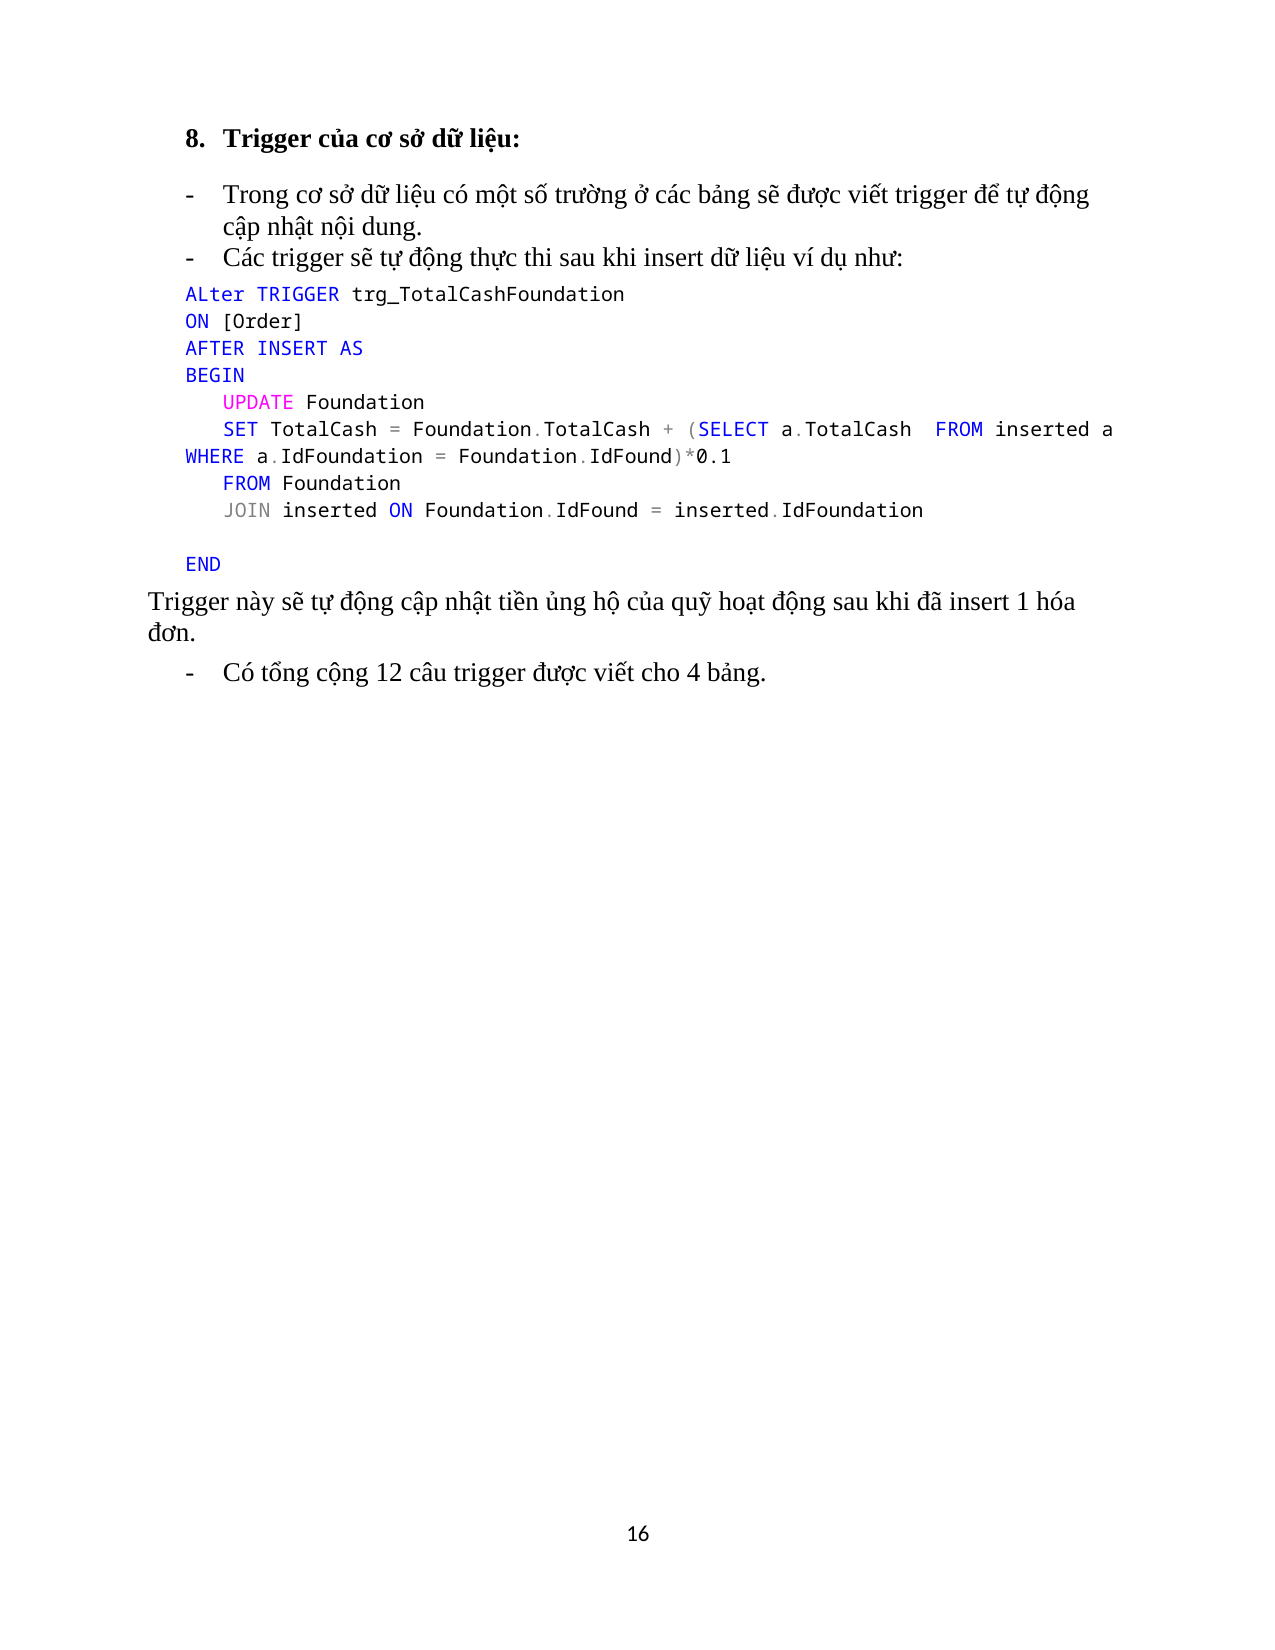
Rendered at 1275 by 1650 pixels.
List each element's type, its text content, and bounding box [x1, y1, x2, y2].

text SET TotalCash = Foundation.TotalCash + (SELECT a.TotalCash FROM inserted a WHERE a.IdFoundation = Foundation.IdFound)*0.1 [185, 415, 1127, 469]
text ALter TRIGGER trg_TotalCashFoundation [185, 280, 1127, 307]
text BEGIN [185, 361, 1127, 388]
text FROM Foundation [185, 469, 1127, 496]
list Có tổng cộng 12 câu trigger được viết cho 4 bảng. [185, 656, 1127, 687]
text AFTER INSERT AS [185, 334, 1127, 361]
text JOIN inserted ON Foundation.IdFound = inserted.IdFoundation [185, 496, 1127, 523]
text UPDATE Foundation [185, 388, 1127, 415]
subtitle Trigger của cơ sở dữ liệu: [185, 122, 1127, 153]
text ON [Order] [185, 307, 1127, 334]
text END [185, 550, 1127, 577]
list Các trigger sẽ tự động thực thi sau khi insert dữ liệu ví dụ như: [185, 241, 1127, 272]
text Trigger này sẽ tự động cập nhật tiền ủng hộ của quỹ hoạt động sau khi đã insert 1 hóa đơn. [148, 585, 1127, 648]
list Trong cơ sở dữ liệu có một số trường ở các bảng sẽ được viết trigger để tự động cập nhật nội dung. [185, 178, 1127, 241]
